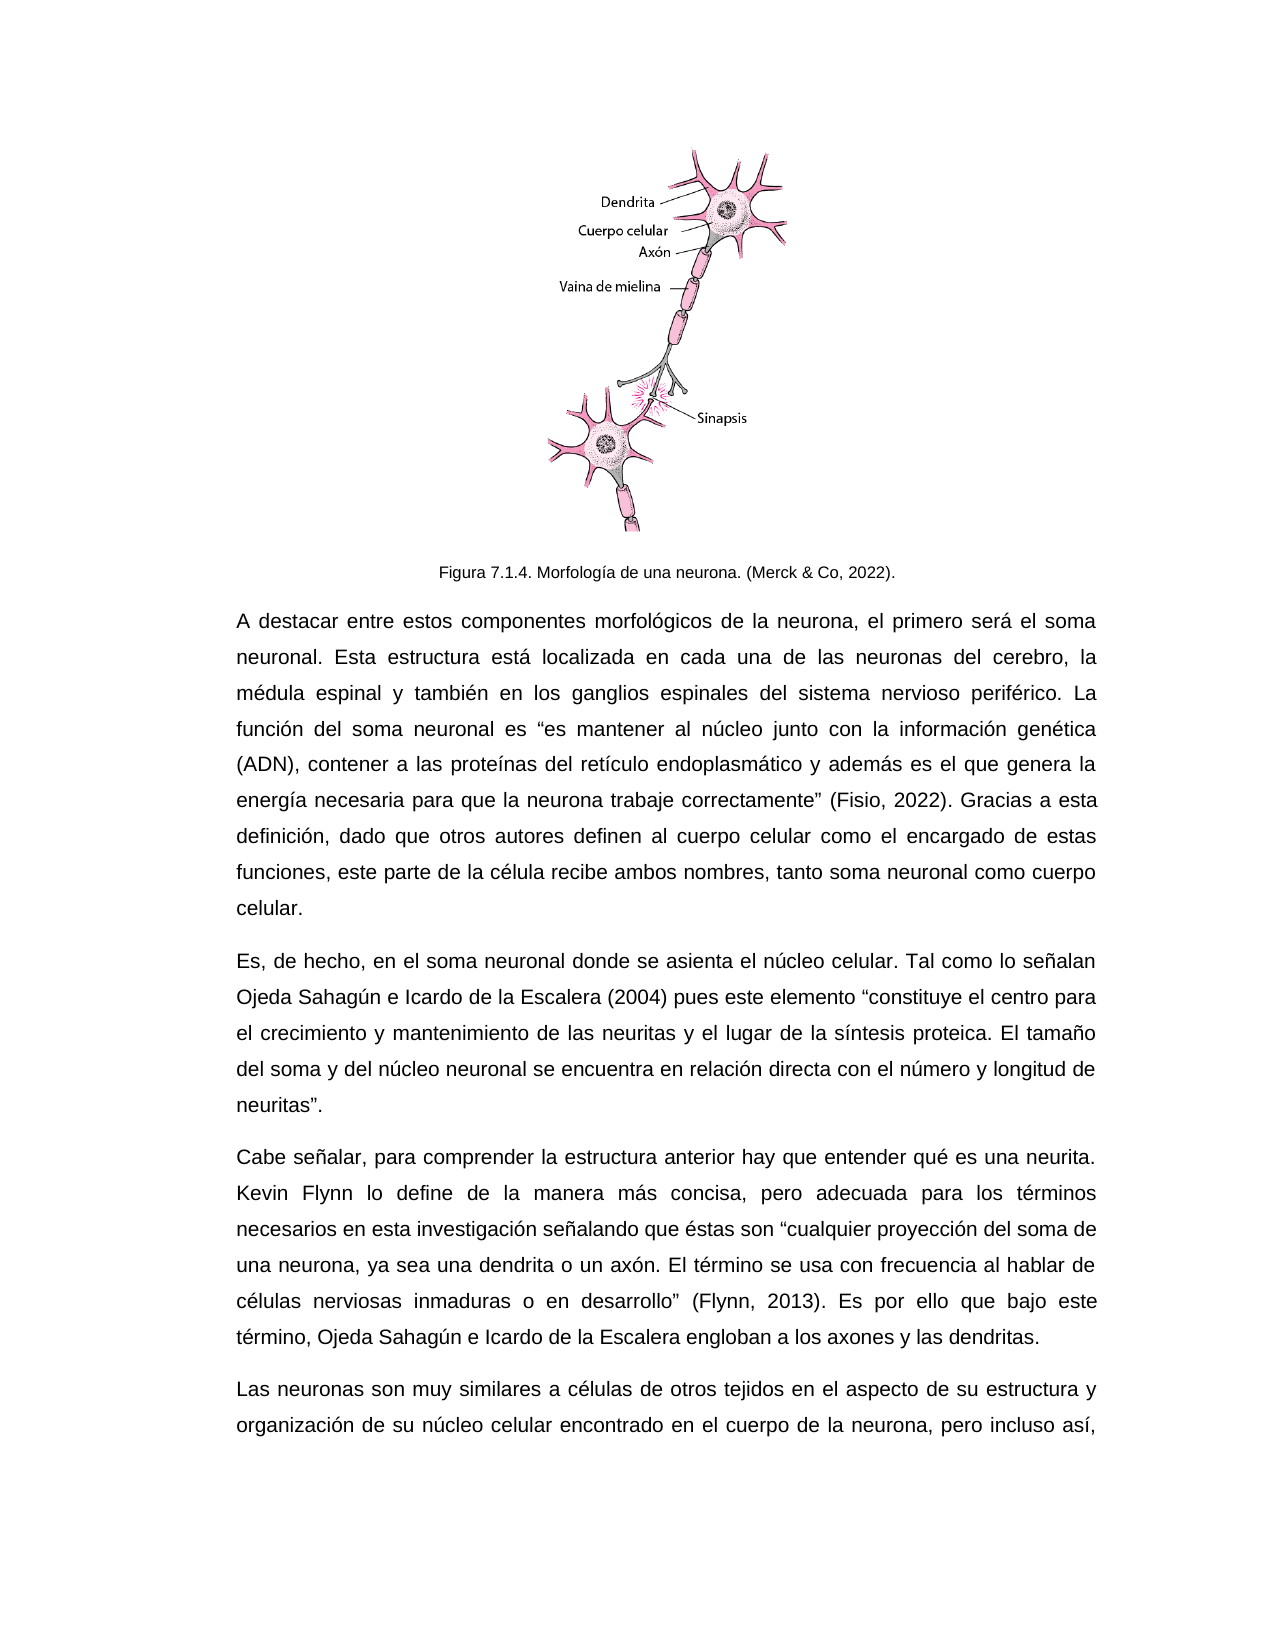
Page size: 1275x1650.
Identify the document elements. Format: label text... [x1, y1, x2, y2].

text Cabe señalar, para comprender la estructura anterior hay que entender qué es una neurita. Kevin Flynn lo define de la manera más concisa, pero adecuada para los términos necesarios en esta investigación señalando que éstas son “cualquier proyección del soma de una neurona, ya sea una dendrita o un axón. El término se usa con frecuencia al hablar de células nerviosas inmaduras o en desarrollo” . Es por ello que bajo este término, Ojeda Sahagún e Icardo de la Escalera engloban a los axones y las dendritas. [236, 1145, 1098, 1349]
text Es, de hecho, en el soma neuronal donde se asienta el núcleo celular. Tal como lo señalan Ojeda Sahagún e Icardo de la Escalera (2004) pues este elemento “constituye el centro para el crecimiento y mantenimiento de las neuritas y el lugar de la síntesis proteica. El tamaño del soma y del núcleo neuronal se encuentra en relación directa con el número y longitud de neuritas”. [236, 949, 1098, 1116]
picture [547, 147, 788, 533]
text A destacar entre estos componentes morfológicos de la neurona, el primero será el soma neuronal. Esta estructura está localizada en cada una de las neuronas del cerebro, la médula espinal y también en los ganglios espinales del sistema nervioso periférico. La función del soma neuronal es “es mantener al núcleo junto con la información genética (ADN), contener a las proteínas del retículo endoplasmático y además es el que genera la energía necesaria para que la neurona trabaje correctamente” . Gracias a esta definición, dado que otros autores definen al cuerpo celular como el encargado de estas funciones, este parte de la célula recibe ambos nombres, tanto soma neuronal como cuerpo celular. [236, 608, 1098, 920]
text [236, 1377, 1098, 1437]
text Figura 7.1.4. Morfología de una neurona. . [236, 563, 1098, 582]
